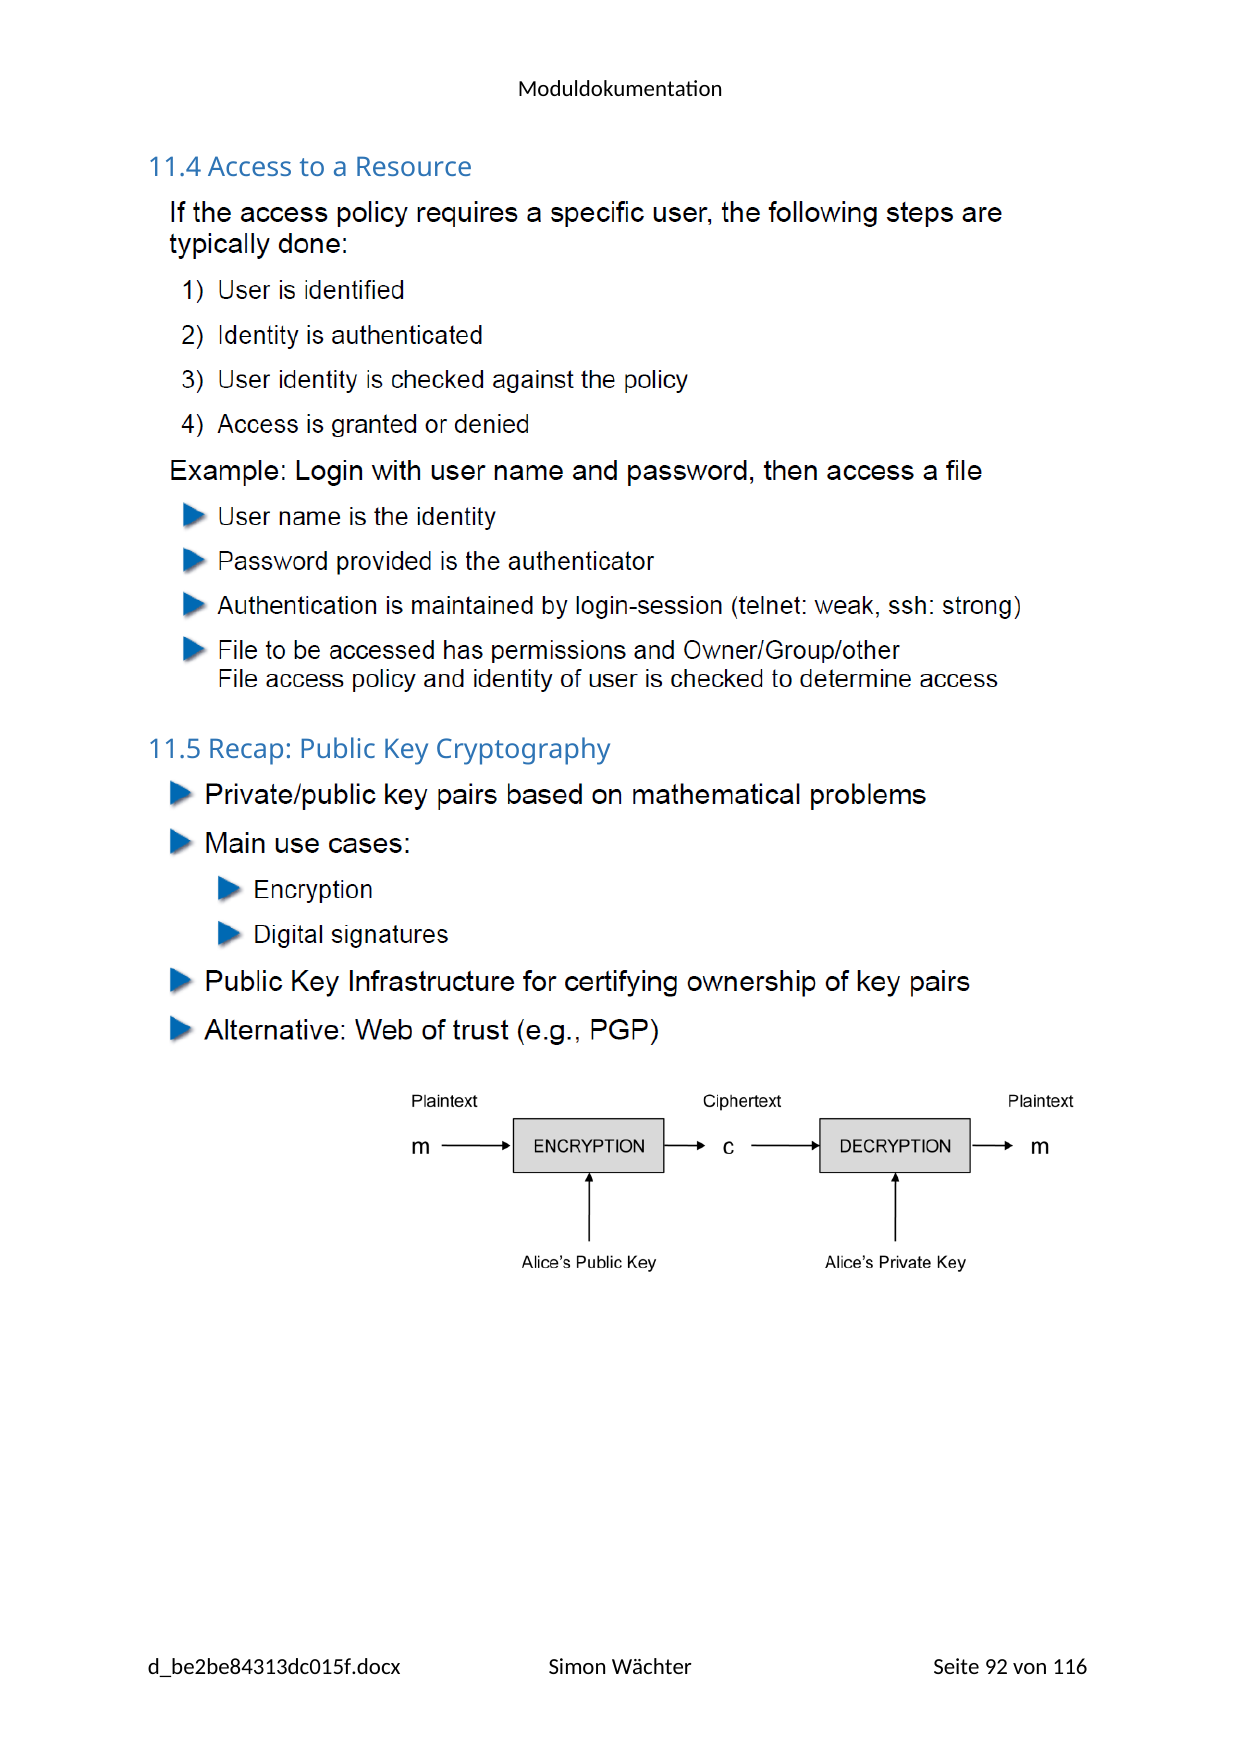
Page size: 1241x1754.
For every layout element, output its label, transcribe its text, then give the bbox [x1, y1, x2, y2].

subtitle Recap: Public Key Cryptography [148, 730, 1093, 767]
picture [147, 769, 1093, 1296]
picture [147, 187, 1093, 712]
subtitle Access to a Resource [148, 148, 1093, 184]
